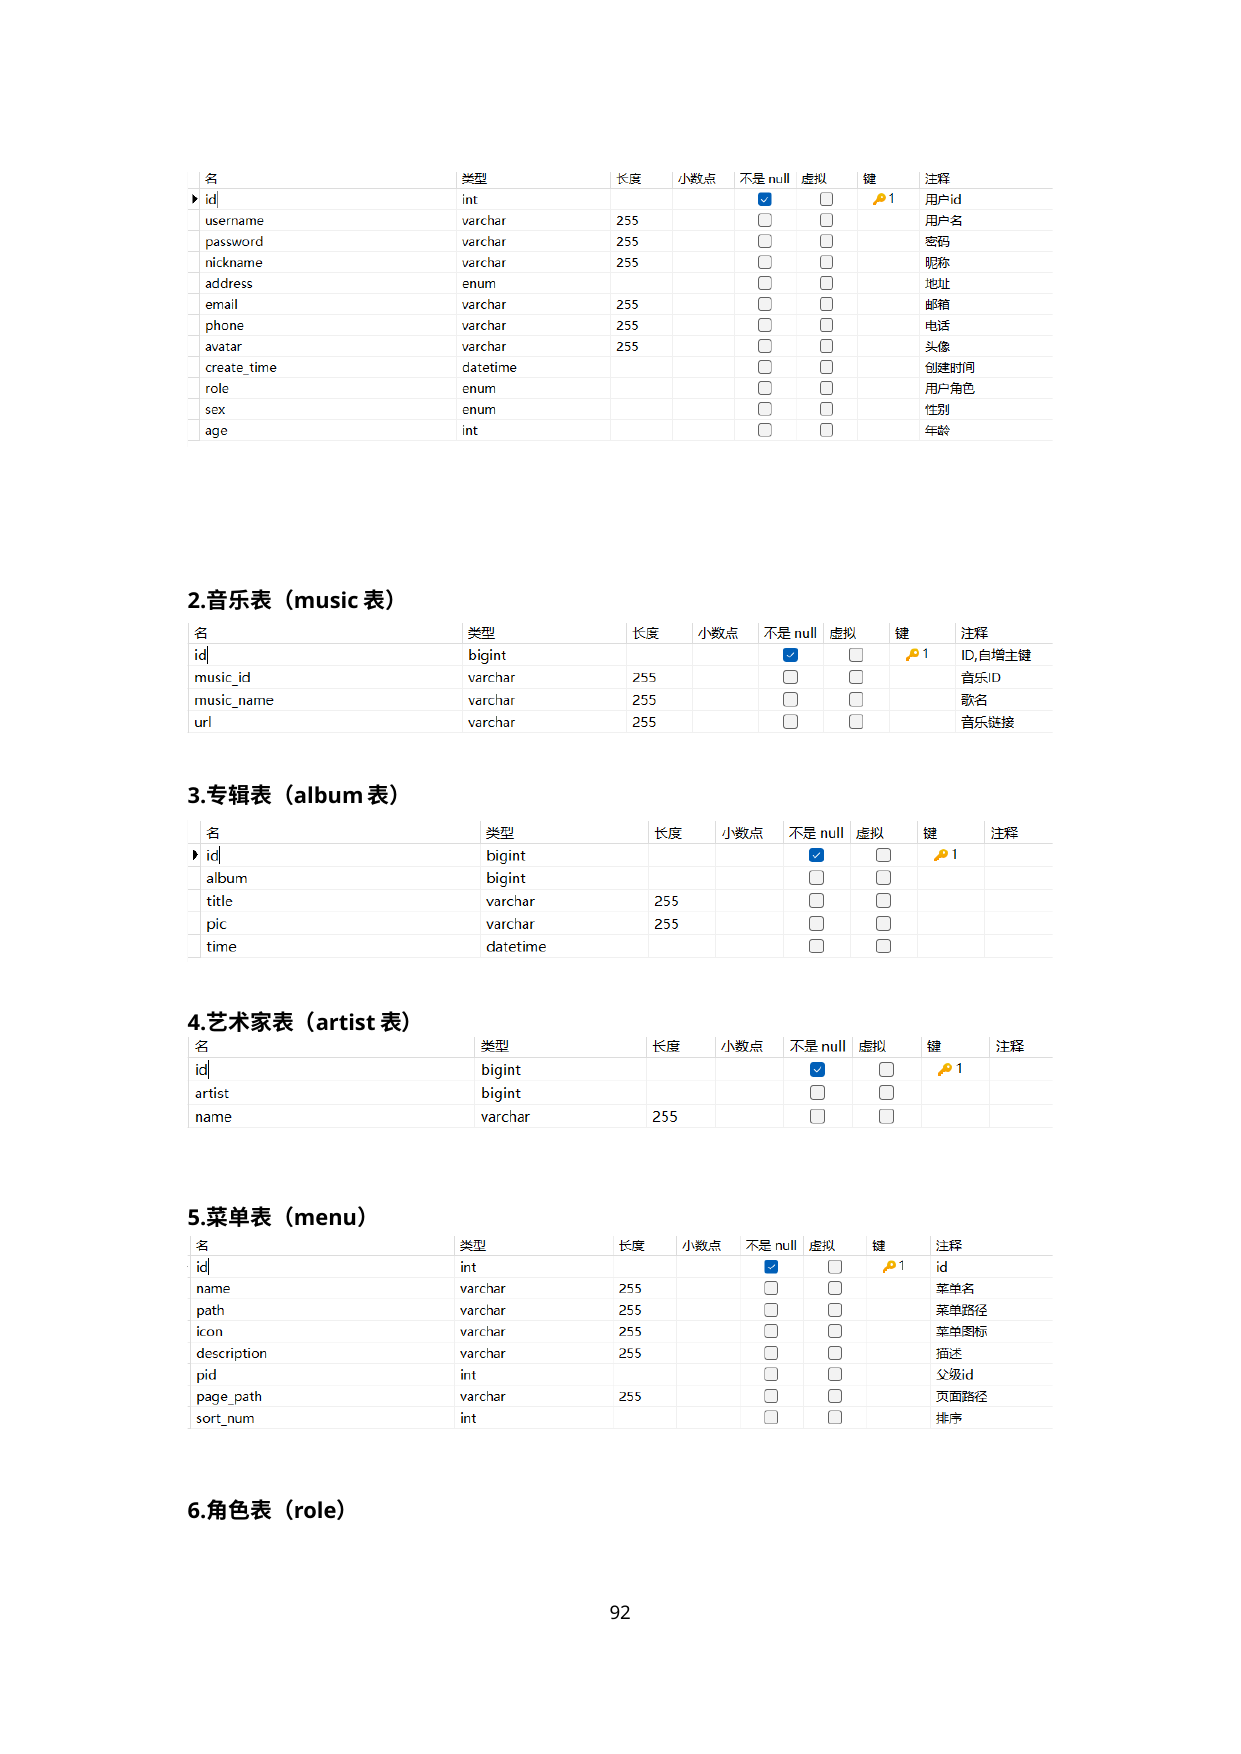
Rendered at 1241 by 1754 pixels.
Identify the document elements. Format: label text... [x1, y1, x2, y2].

picture [187, 820, 1053, 962]
text 3.专辑表（album表） [187, 777, 1053, 810]
text 2.音乐表（music表） [187, 582, 1053, 615]
picture [187, 172, 1053, 447]
text 4.艺术家表（artist表） [187, 1005, 1053, 1037]
text 6.角色表（role） [187, 1492, 1053, 1525]
picture [187, 1037, 1053, 1138]
picture [187, 623, 1053, 740]
picture [187, 1236, 1053, 1436]
text 5.菜单表（menu） [187, 1200, 1053, 1232]
